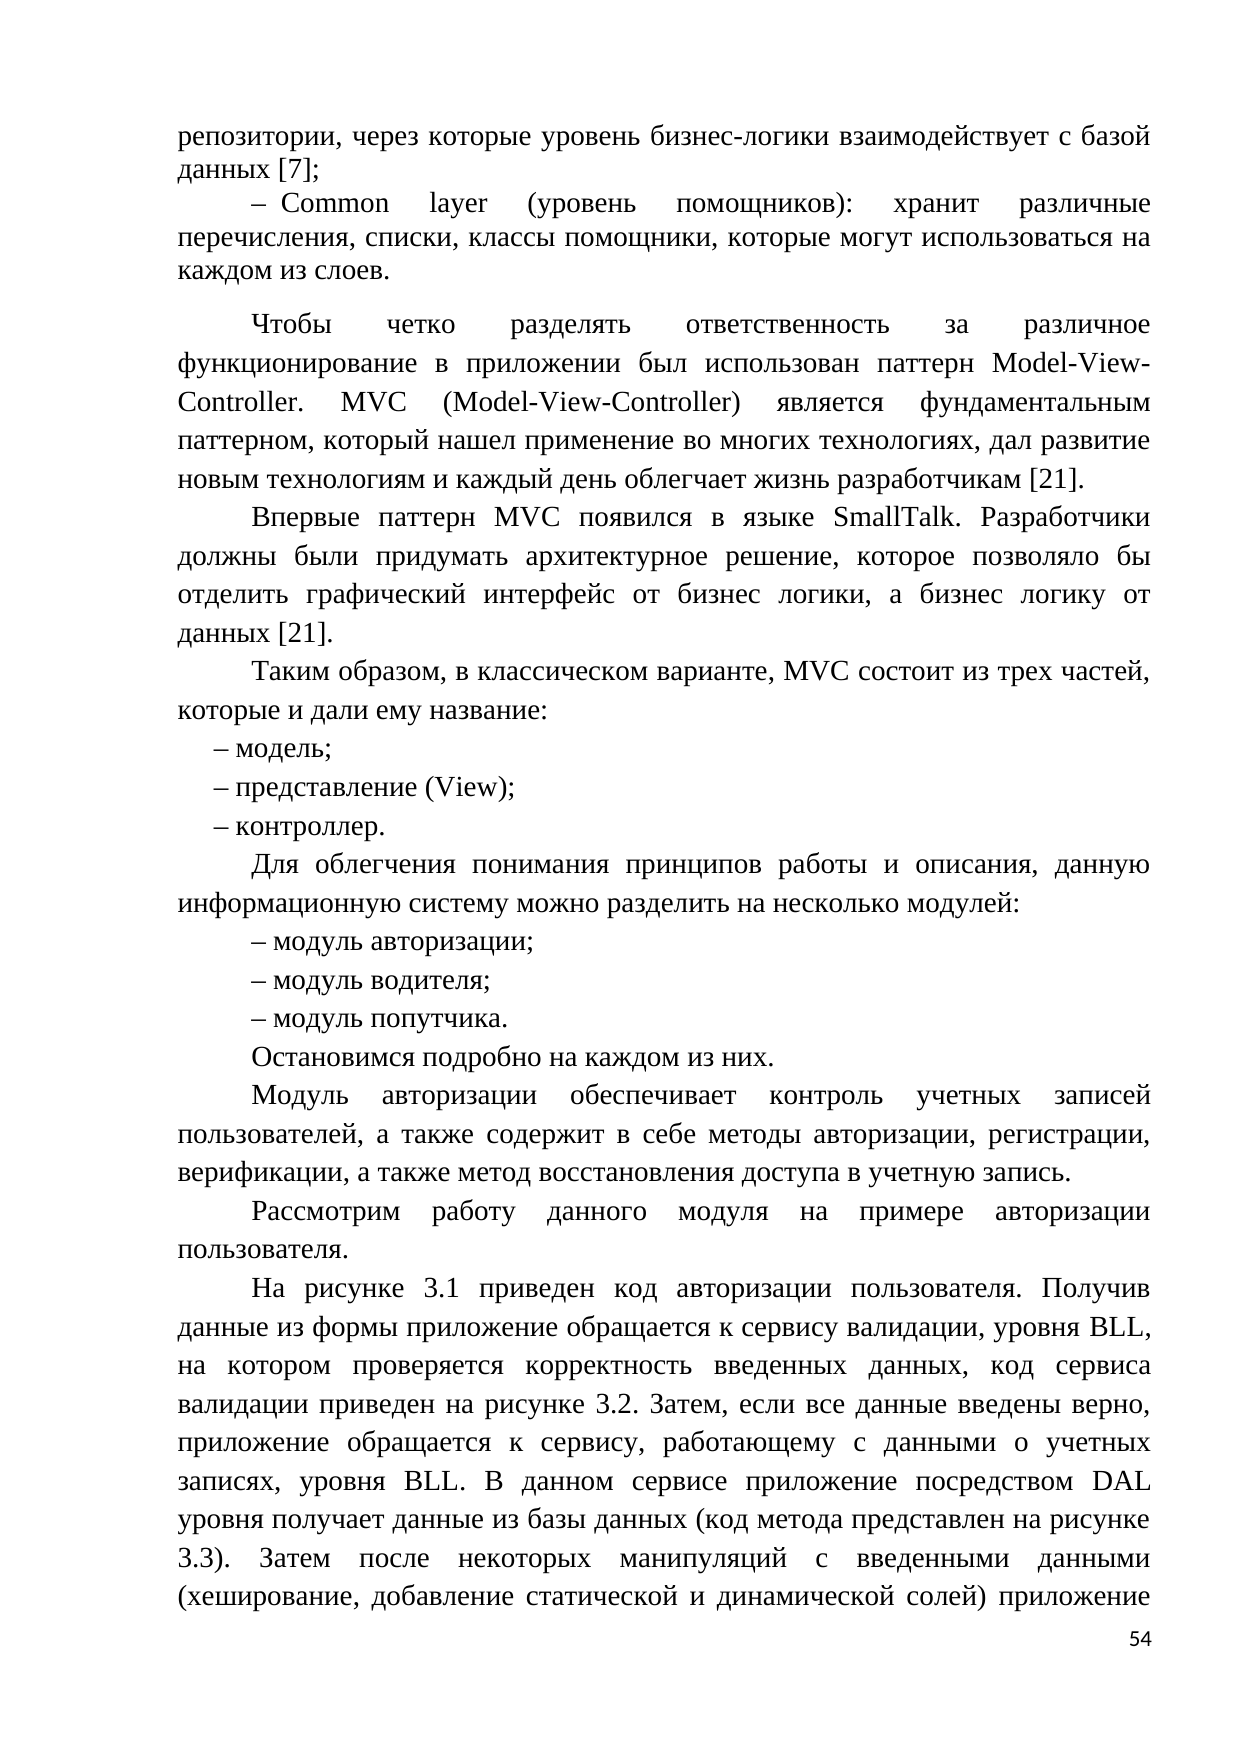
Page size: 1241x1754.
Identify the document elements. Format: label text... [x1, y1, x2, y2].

text Остановимся подробно на каждом из них. [177, 1018, 1152, 1052]
text – модуль попутчика. [177, 979, 1152, 1013]
text Чтобы четко разделять ответственность за различное функционирование в приложении был использован паттерн Model-View-Controller. MVC (Model-View-Controller) является фундаментальным паттерном, который нашел применение во многих технологиях, дал развитие новым технологиям и каждый день облегчает жизнь разработчикам [21]. [177, 286, 1152, 473]
list контроллер. [177, 787, 1152, 820]
text Таким образом, в классическом варианте, MVC состоит из трех частей, которые и дали ему название: [177, 633, 1152, 705]
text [177, 1249, 1152, 1591]
text – модуль водителя; [177, 941, 1152, 974]
text – модуль авторизации; [177, 902, 1152, 936]
text Для облегчения понимания принципов работы и описания, данную информационную систему можно разделить на несколько модулей: [177, 825, 1152, 897]
text Рассмотрим работу данного модуля на примере авторизации пользователя. [177, 1172, 1152, 1244]
text Модуль авторизации обеспечивает контроль учетных записей пользователей, а также содержит в себе методы авторизации, регистрации, верификации, а также метод восстановления доступа в учетную запись. [177, 1057, 1152, 1167]
list Common layer (уровень помощников): хранит различные перечисления, списки, классы помощники, которые могут использоваться на каждом из слоев. [177, 185, 1152, 286]
list модель; [177, 710, 1152, 743]
list представление (View); [177, 748, 1152, 782]
text Впервые паттерн MVC появился в языке SmallTalk. Разработчики должны были придумать архитектурное решение, которое позволяло бы отделить графический интерфейс от бизнес логики, а бизнес логику от данных [21]. [177, 478, 1152, 628]
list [177, 118, 1152, 185]
